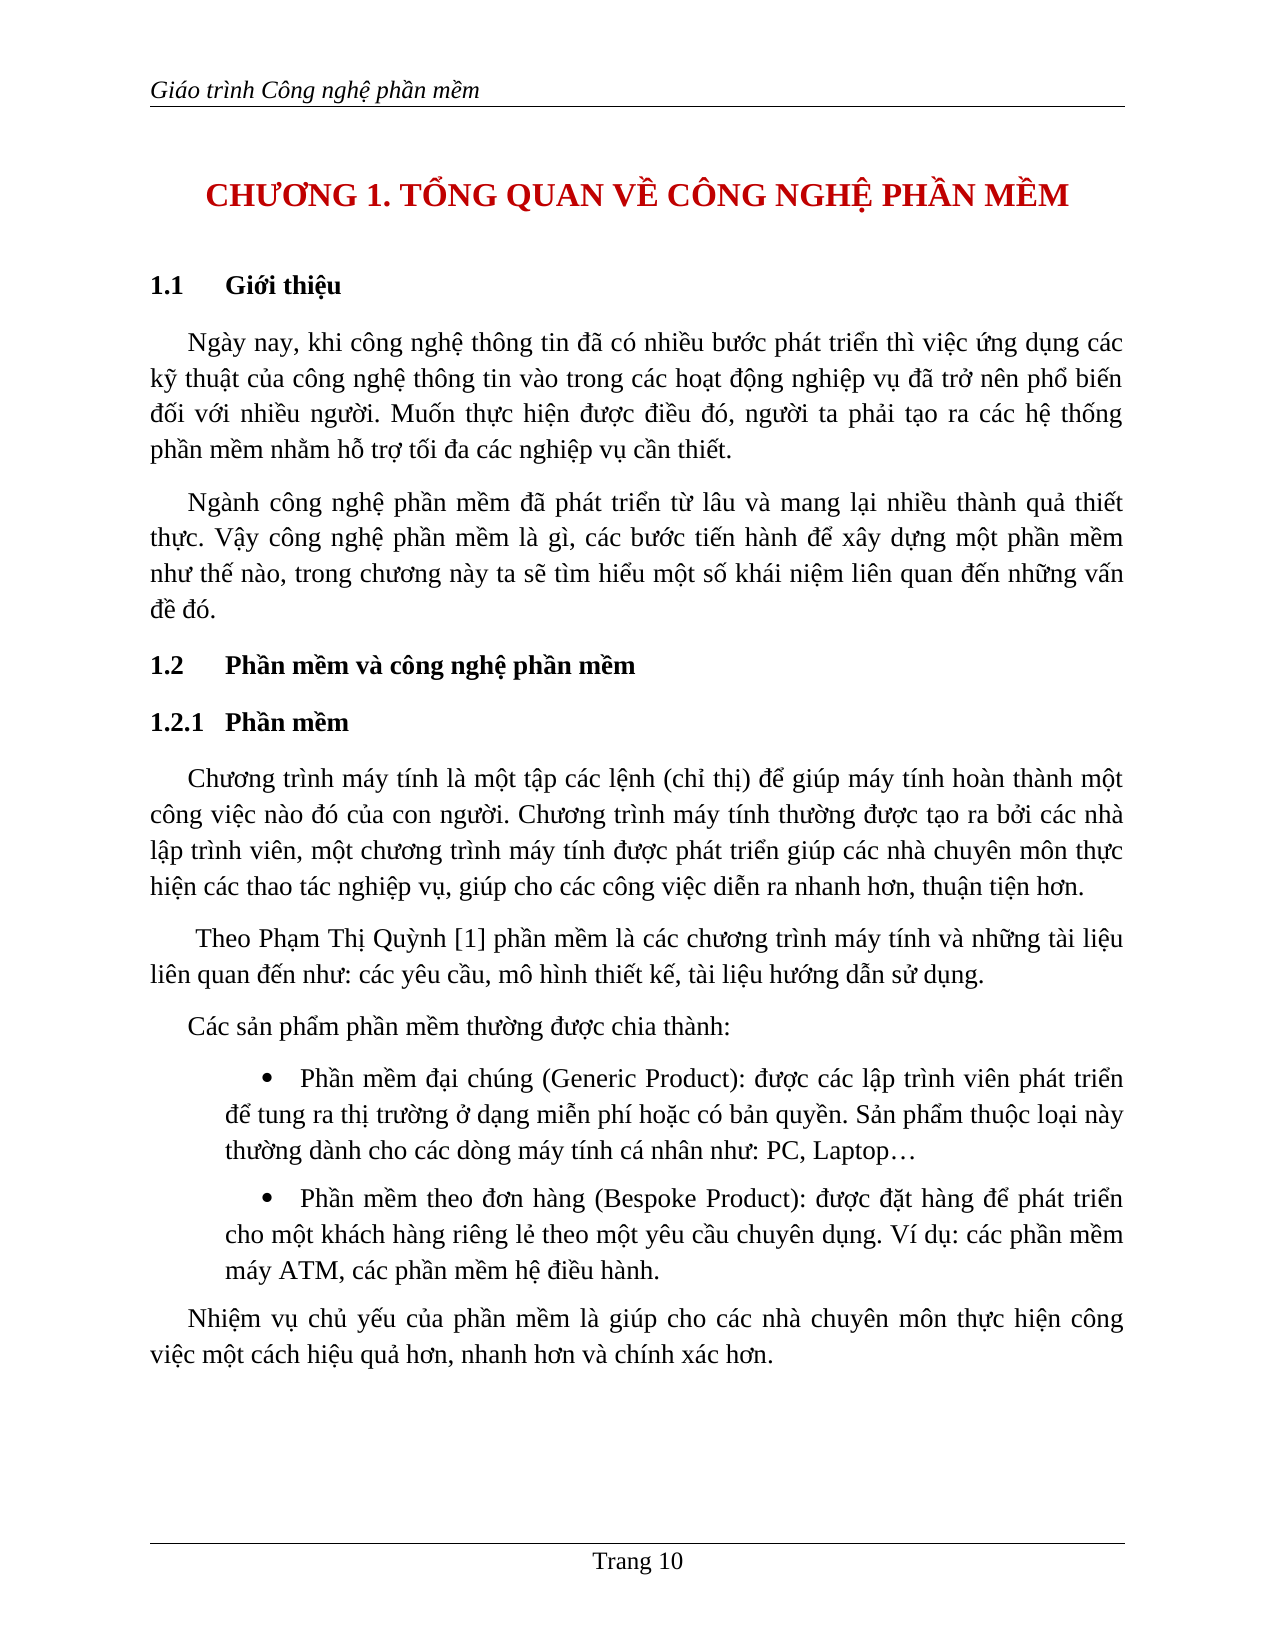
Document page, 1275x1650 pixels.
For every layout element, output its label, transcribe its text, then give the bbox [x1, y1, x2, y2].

text Theo Phạm Thị Quỳnh [1] phần mềm là các chương trình máy tính và những tài liệu liên quan đến như: các yêu cầu, mô hình thiết kế, tài liệu hướng dẫn sử dụng. [150, 922, 1125, 989]
subtitle TỔNG QUAN VỀ CÔNG NGHỆ PHẦN MỀM [150, 175, 1125, 213]
subtitle Phần mềm và công nghệ phần mềm [150, 649, 1125, 681]
text Ngành công nghệ phần mềm đã phát triển từ lâu và mang lại nhiều thành quả thiết thực. Vậy công nghệ phần mềm là gì, các bước tiến hành để xây dựng một phần mềm như thế nào, trong chương này ta sẽ tìm hiểu một số khái niệm liên quan đến những vấn đề đó. [150, 486, 1125, 624]
text Ngày nay, khi công nghệ thông tin đã có nhiều bước phát triển thì việc ứng dụng các kỹ thuật của công nghệ thông tin vào trong các hoạt động nghiệp vụ đã trở nên phổ biến đối với nhiều người. Muốn thực hiện được điều đó, người ta phải tạo ra các hệ thống phần mềm nhằm hỗ trợ tối đa các nghiệp vụ cần thiết. [150, 326, 1125, 464]
list Phần mềm đại chúng (Generic Product): được các lập trình viên phát triển để tung ra thị trường ở dạng miễn phí hoặc có bản quyền. Sản phẩm thuộc loại này thường dành cho các dòng máy tính cá nhân như: PC, Laptop… [225, 1063, 1125, 1165]
subtitle Phần mềm [150, 706, 1125, 737]
text Các sản phẩm phần mềm thường được chia thành: [150, 1010, 1125, 1041]
subtitle Giới thiệu [150, 269, 1125, 301]
list Phần mềm theo đơn hàng (Bespoke Product): được đặt hàng để phát triển cho một khách hàng riêng lẻ theo một yêu cầu chuyên dụng. Ví dụ: các phần mềm máy ATM, các phần mềm hệ điều hành. [225, 1182, 1125, 1285]
text Nhiệm vụ chủ yếu của phần mềm là giúp cho các nhà chuyên môn thực hiện công việc một cách hiệu quả hơn, nhanh hơn và chính xác hơn. [150, 1302, 1125, 1369]
text Chương trình máy tính là một tập các lệnh (chỉ thị) để giúp máy tính hoàn thành một công việc nào đó của con người. Chương trình máy tính thường được tạo ra bởi các nhà lập trình viên, một chương trình máy tính được phát triển giúp các nhà chuyên môn thực hiện các thao tác nghiệp vụ, giúp cho các công việc diễn ra nhanh hơn, thuận tiện hơn. [150, 762, 1125, 901]
